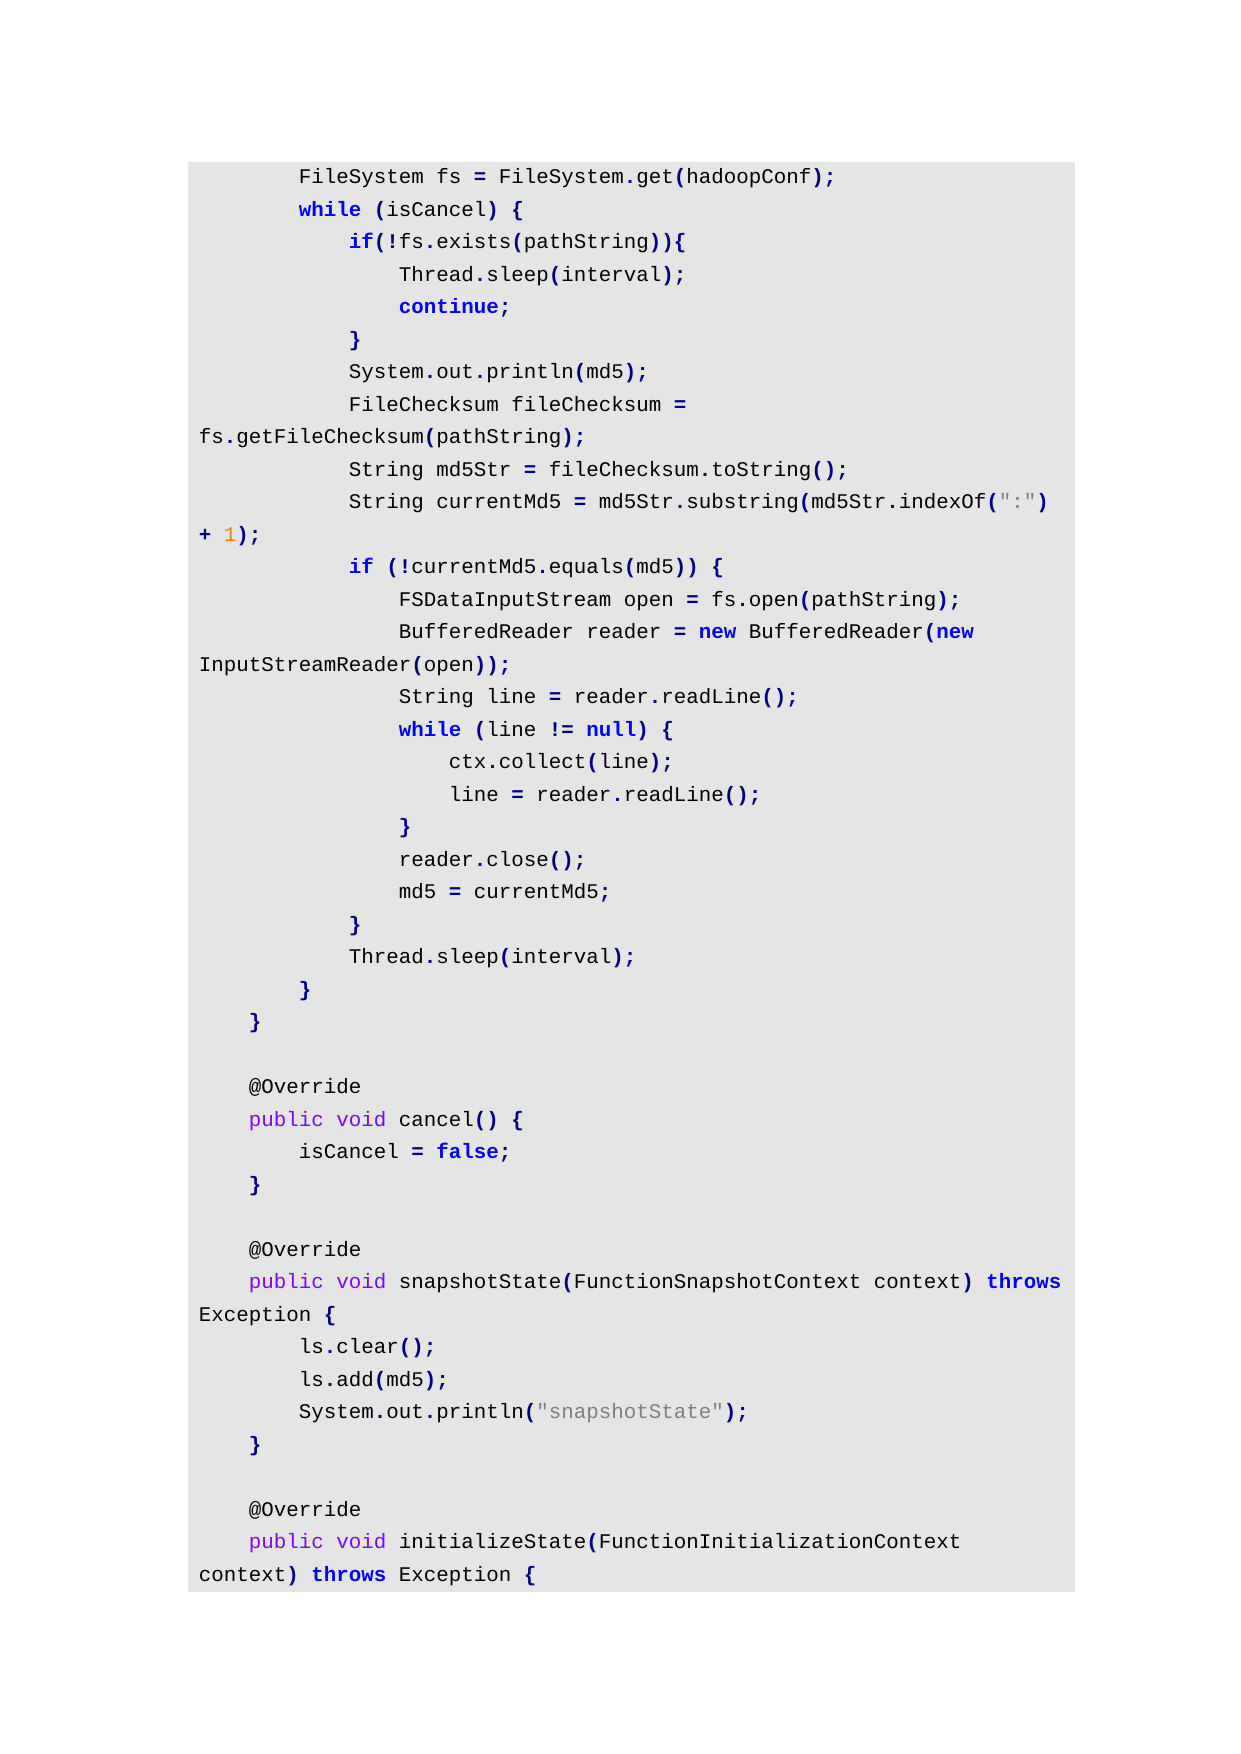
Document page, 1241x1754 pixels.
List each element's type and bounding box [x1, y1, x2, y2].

table_header [188, 162, 1075, 1592]
